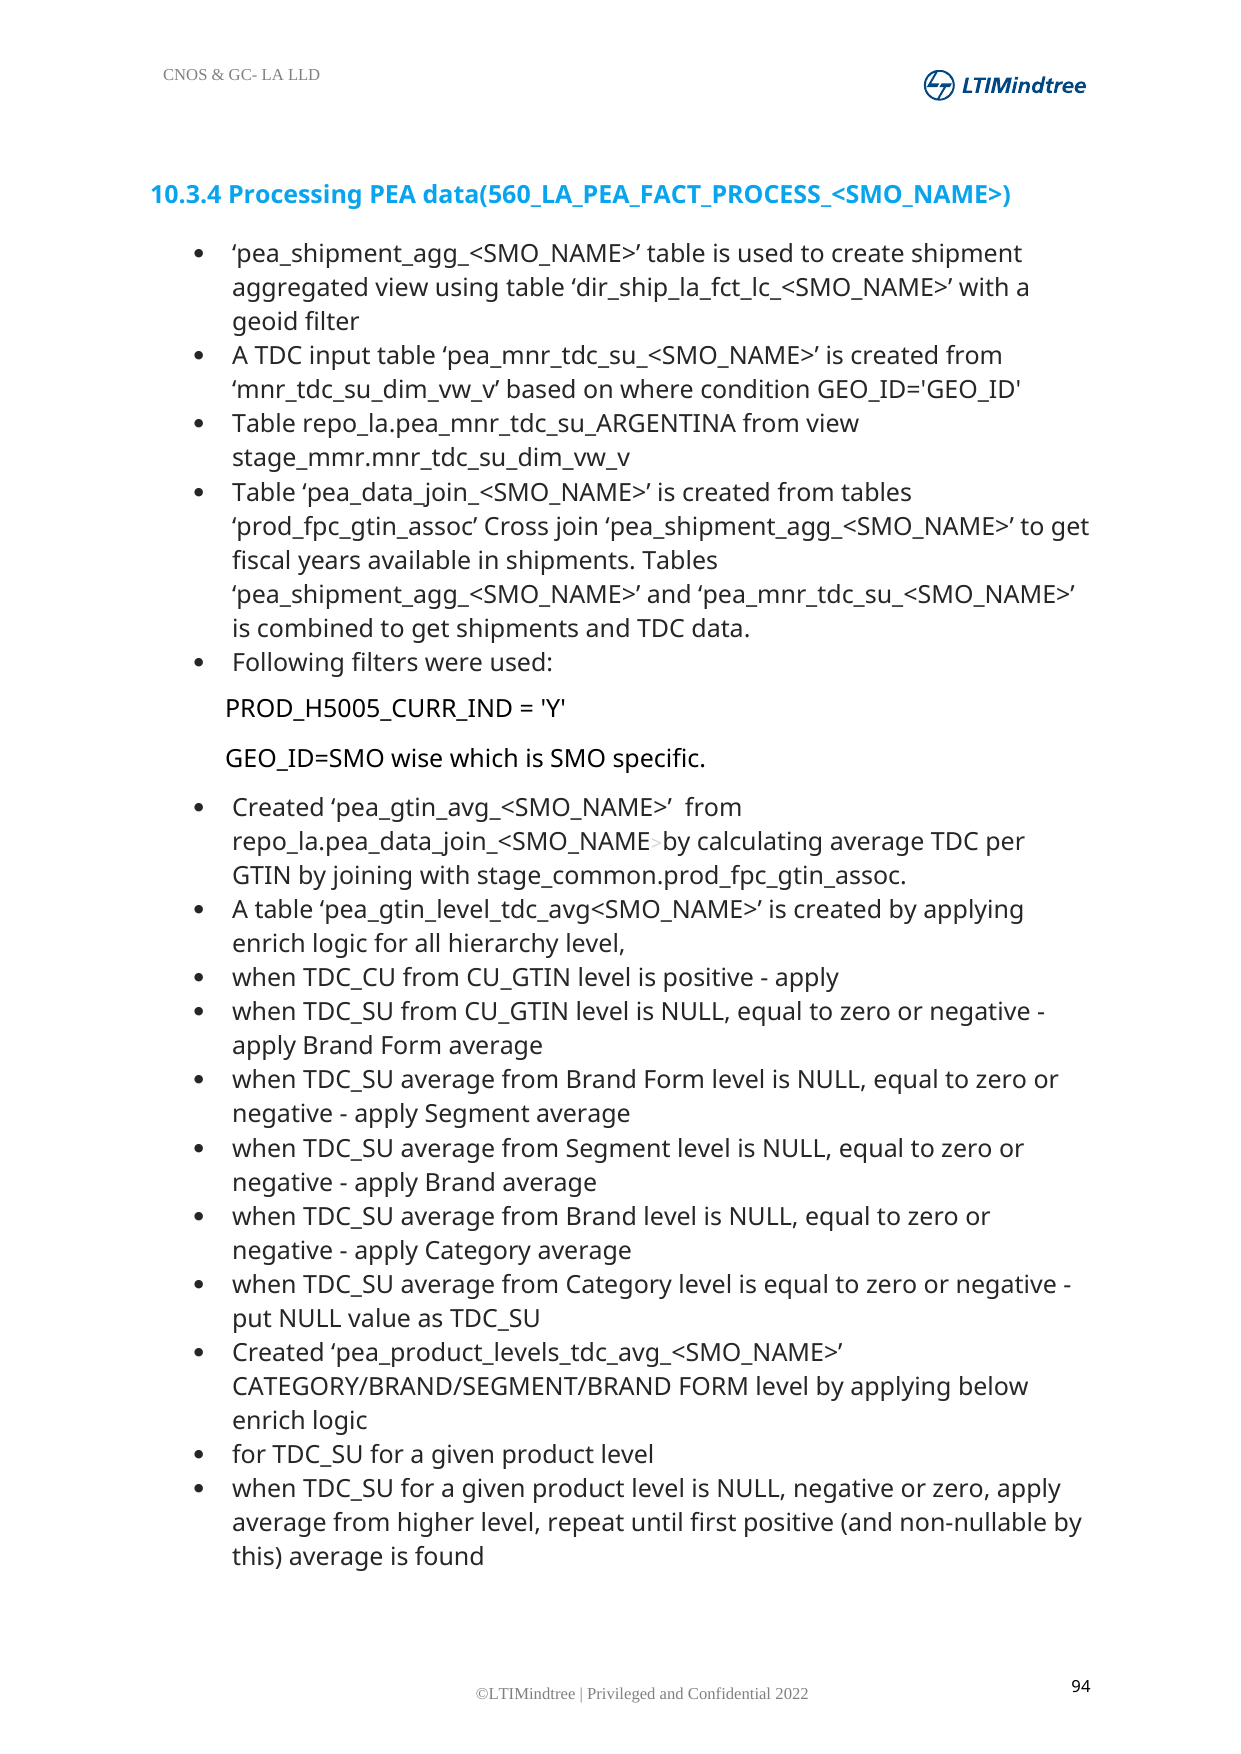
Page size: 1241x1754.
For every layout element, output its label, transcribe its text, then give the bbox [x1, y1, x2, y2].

subtitle 10.3.4 Processing PEA data(560_LA_PEA_FACT_PROCESS_<SMO_NAME>) [150, 177, 1090, 211]
list Table repo_la.pea_mnr_tdc_su_ARGENTINA from view stage_mmr.mnr_tdc_su_dim_vw_v [194, 406, 1090, 474]
list when TDC_SU average from Category level is equal to zero or negative - put NULL value as TDC_SU [194, 1266, 1090, 1334]
list Created ‘pea_product_levels_tdc_avg_<SMO_NAME>’ CATEGORY/BRAND/SEGMENT/BRAND FORM level by applying below enrich logic [194, 1334, 1090, 1437]
list when TDC_SU for a given product level is NULL, negative or zero, apply average from higher level, repeat until first positive (and non-nullable by this) average is found [194, 1471, 1090, 1573]
list when TDC_CU from CU_GTIN level is positive - apply [194, 960, 1090, 994]
list when TDC_SU from CU_GTIN level is NULL, equal to zero or negative - apply Brand Form average [194, 994, 1090, 1062]
text PROD_H5005_CURR_IND = 'Y' [150, 691, 1090, 725]
list for TDC_SU for a given product level [194, 1437, 1090, 1471]
list ‘pea_shipment_agg_<SMO_NAME>’ table is used to create shipment aggregated view using table ‘dir_ship_la_fct_lc_<SMO_NAME>’ with a geoid filter [194, 236, 1090, 338]
list Created ‘pea_gtin_avg_<SMO_NAME>’ from repo_la.pea_data_join_<SMO_NAME>by calculating average TDC per GTIN by joining with stage_common.prod_fpc_gtin_assoc. [194, 789, 1090, 892]
text GEO_ID=SMO wise which is SMO specific. [150, 740, 1090, 774]
list when TDC_SU average from Brand level is NULL, equal to zero or negative - apply Category average [194, 1198, 1090, 1266]
list A TDC input table ‘pea_mnr_tdc_su_<SMO_NAME>’ is created from ‘mnr_tdc_su_dim_vw_v’ based on where condition GEO_ID='GEO_ID' [194, 338, 1090, 406]
list Following filters were used: [194, 644, 1090, 678]
list when TDC_SU average from Brand Form level is NULL, equal to zero or negative - apply Segment average [194, 1062, 1090, 1130]
list A table ‘pea_gtin_level_tdc_avg<SMO_NAME>’ is created by applying enrich logic for all hierarchy level, [194, 892, 1090, 960]
list Table ‘pea_data_join_<SMO_NAME>’ is created from tables ‘prod_fpc_gtin_assoc’ Cross join ‘pea_shipment_agg_<SMO_NAME>’ to get fiscal years available in shipments. Tables ‘pea_shipment_agg_<SMO_NAME>’ and ‘pea_mnr_tdc_su_<SMO_NAME>’ is combined to get shipments and TDC data. [194, 474, 1090, 644]
list when TDC_SU average from Segment level is NULL, equal to zero or negative - apply Brand average [194, 1130, 1090, 1198]
